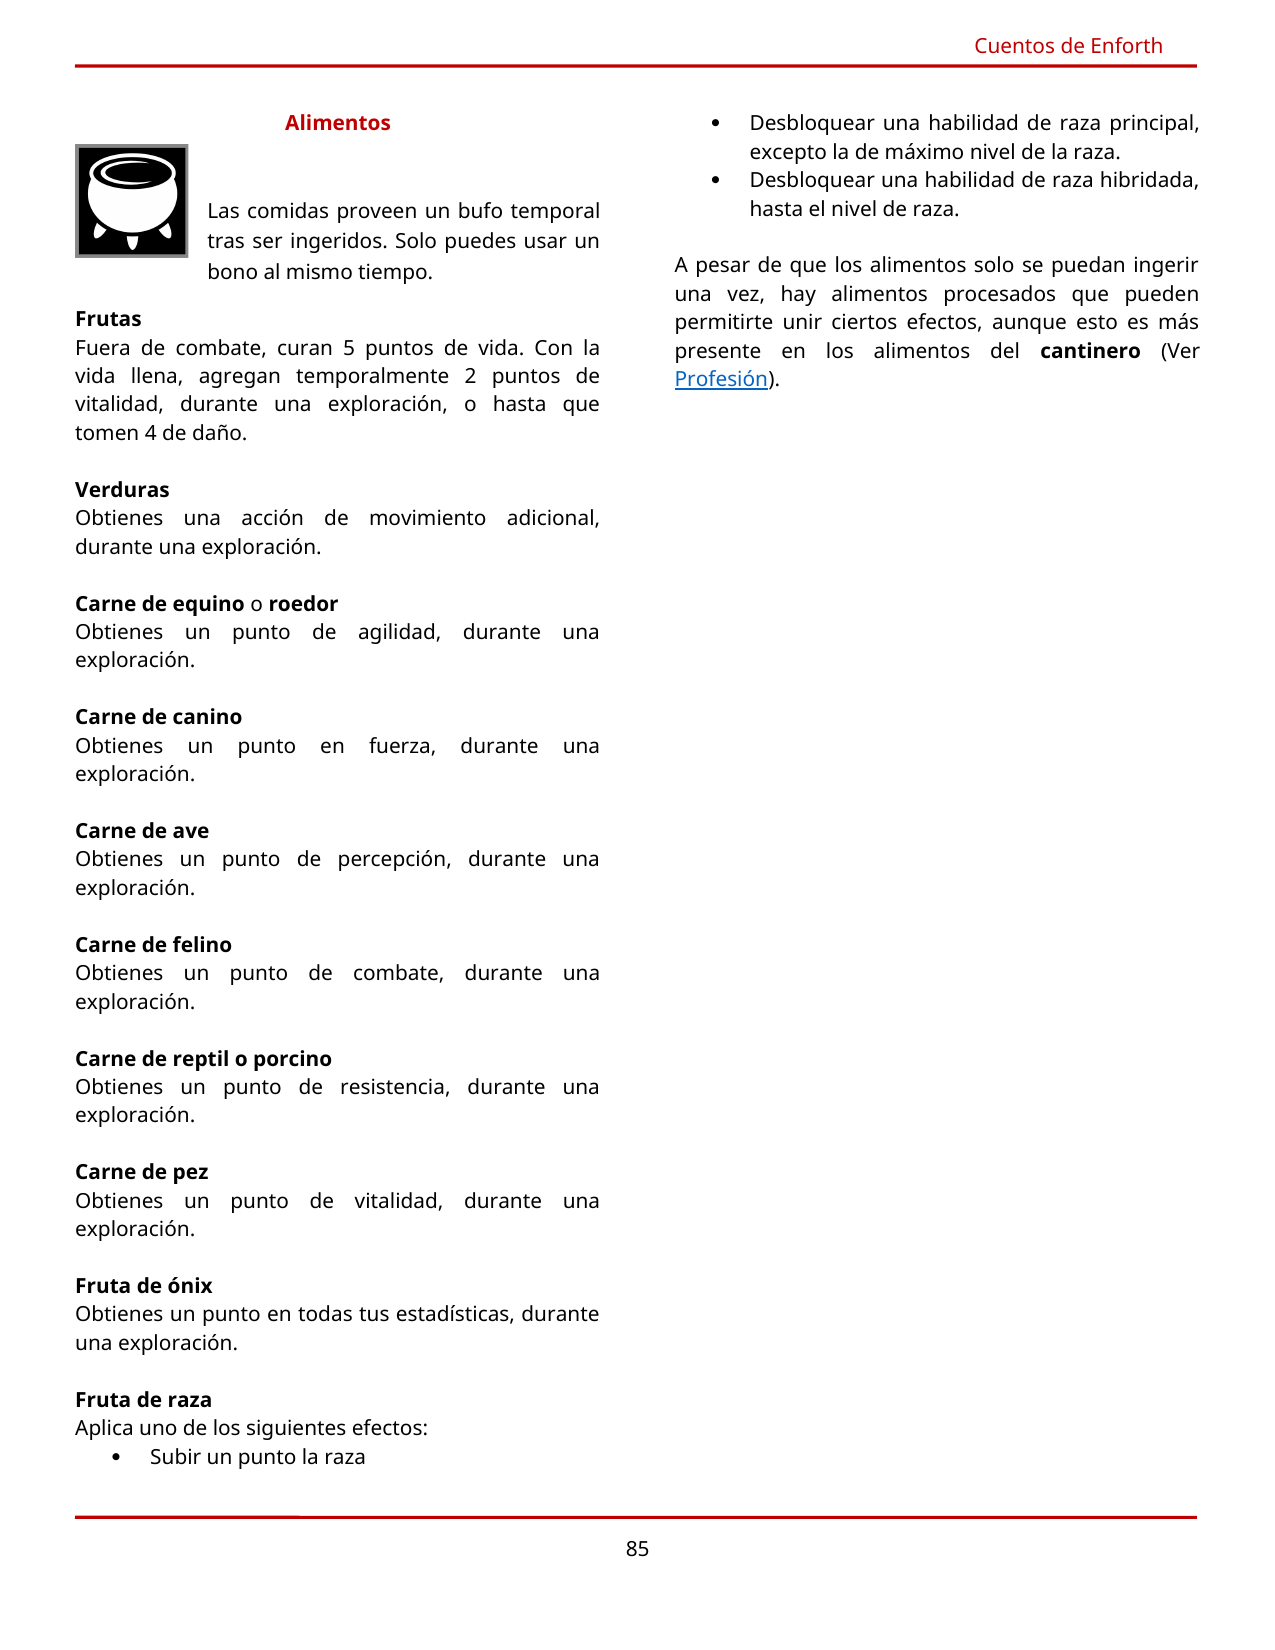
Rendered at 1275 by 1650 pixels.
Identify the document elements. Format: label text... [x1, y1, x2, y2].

text Obtienes un punto en fuerza, durante una exploración. [75, 731, 601, 788]
subtitle Alimentos [75, 108, 601, 137]
text Carne de reptil o porcino [75, 1044, 601, 1072]
list Desbloquear una habilidad de raza hibridada, hasta el nivel de raza. [712, 165, 1200, 222]
text Obtienes un punto de combate, durante una exploración. [75, 958, 601, 1015]
list Desbloquear una habilidad de raza principal, excepto la de máximo nivel de la raza. [712, 108, 1200, 165]
text Carne de felino [75, 930, 601, 958]
text Carne de pez [75, 1157, 601, 1186]
text Obtienes un punto de percepción, durante una exploración. [75, 844, 601, 901]
text Las comidas proveen un bufo temporal tras ser ingeridos. Solo puedes usar un bono al mismo tiempo. [75, 151, 601, 285]
text Obtienes un punto en todas tus estadísticas, durante una exploración. [75, 1299, 601, 1356]
picture [75, 144, 189, 258]
list Subir un punto la raza [112, 1442, 601, 1470]
text Fruta de ónix [75, 1271, 601, 1299]
text Aplica uno de los siguientes efectos: [75, 1413, 601, 1442]
text Obtienes un punto de vitalidad, durante una exploración. [75, 1186, 601, 1243]
text Frutas [75, 304, 601, 333]
text Obtienes una acción de movimiento adicional, durante una exploración. [75, 503, 601, 560]
text Verduras [75, 475, 601, 503]
text Fuera de combate, curan 5 puntos de vida. Con la vida llena, agregan temporalmente 2 puntos de vitalidad, durante una exploración, o hasta que tomen 4 de daño. [75, 333, 601, 446]
text Obtienes un punto de agilidad, durante una exploración. [75, 617, 601, 674]
text Obtienes un punto de resistencia, durante una exploración. [75, 1072, 601, 1129]
text Carne de canino [75, 702, 601, 731]
text A pesar de que los alimentos solo se puedan ingerir una vez, hay alimentos procesados que pueden permitirte unir ciertos efectos, aunque esto es más presente en los alimentos del cantinero (Ver Profesión). [674, 251, 1200, 393]
text Carne de equino o roedor [75, 589, 601, 617]
text Carne de ave [75, 816, 601, 844]
text Fruta de raza [75, 1385, 601, 1413]
